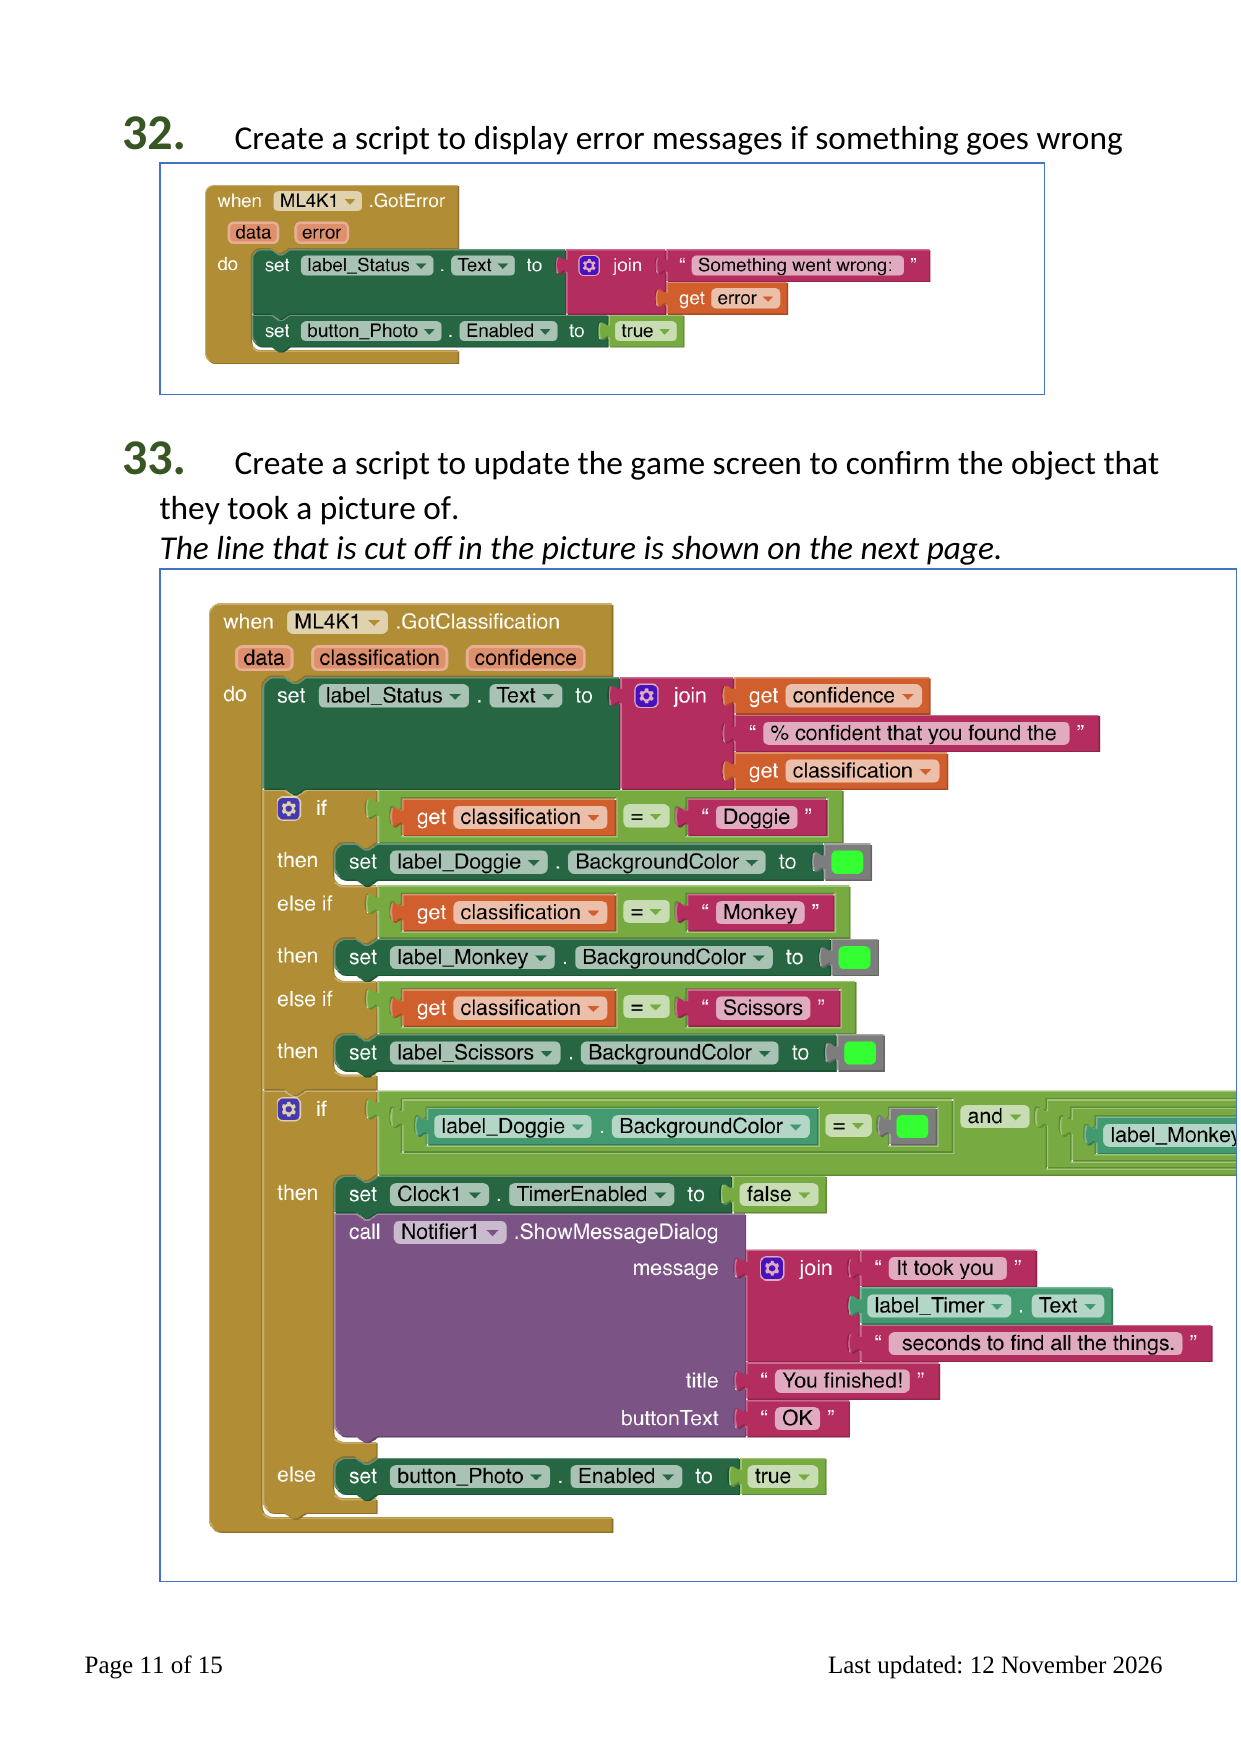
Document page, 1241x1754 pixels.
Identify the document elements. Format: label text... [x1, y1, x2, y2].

picture [161, 164, 1044, 394]
picture [161, 570, 1236, 1581]
